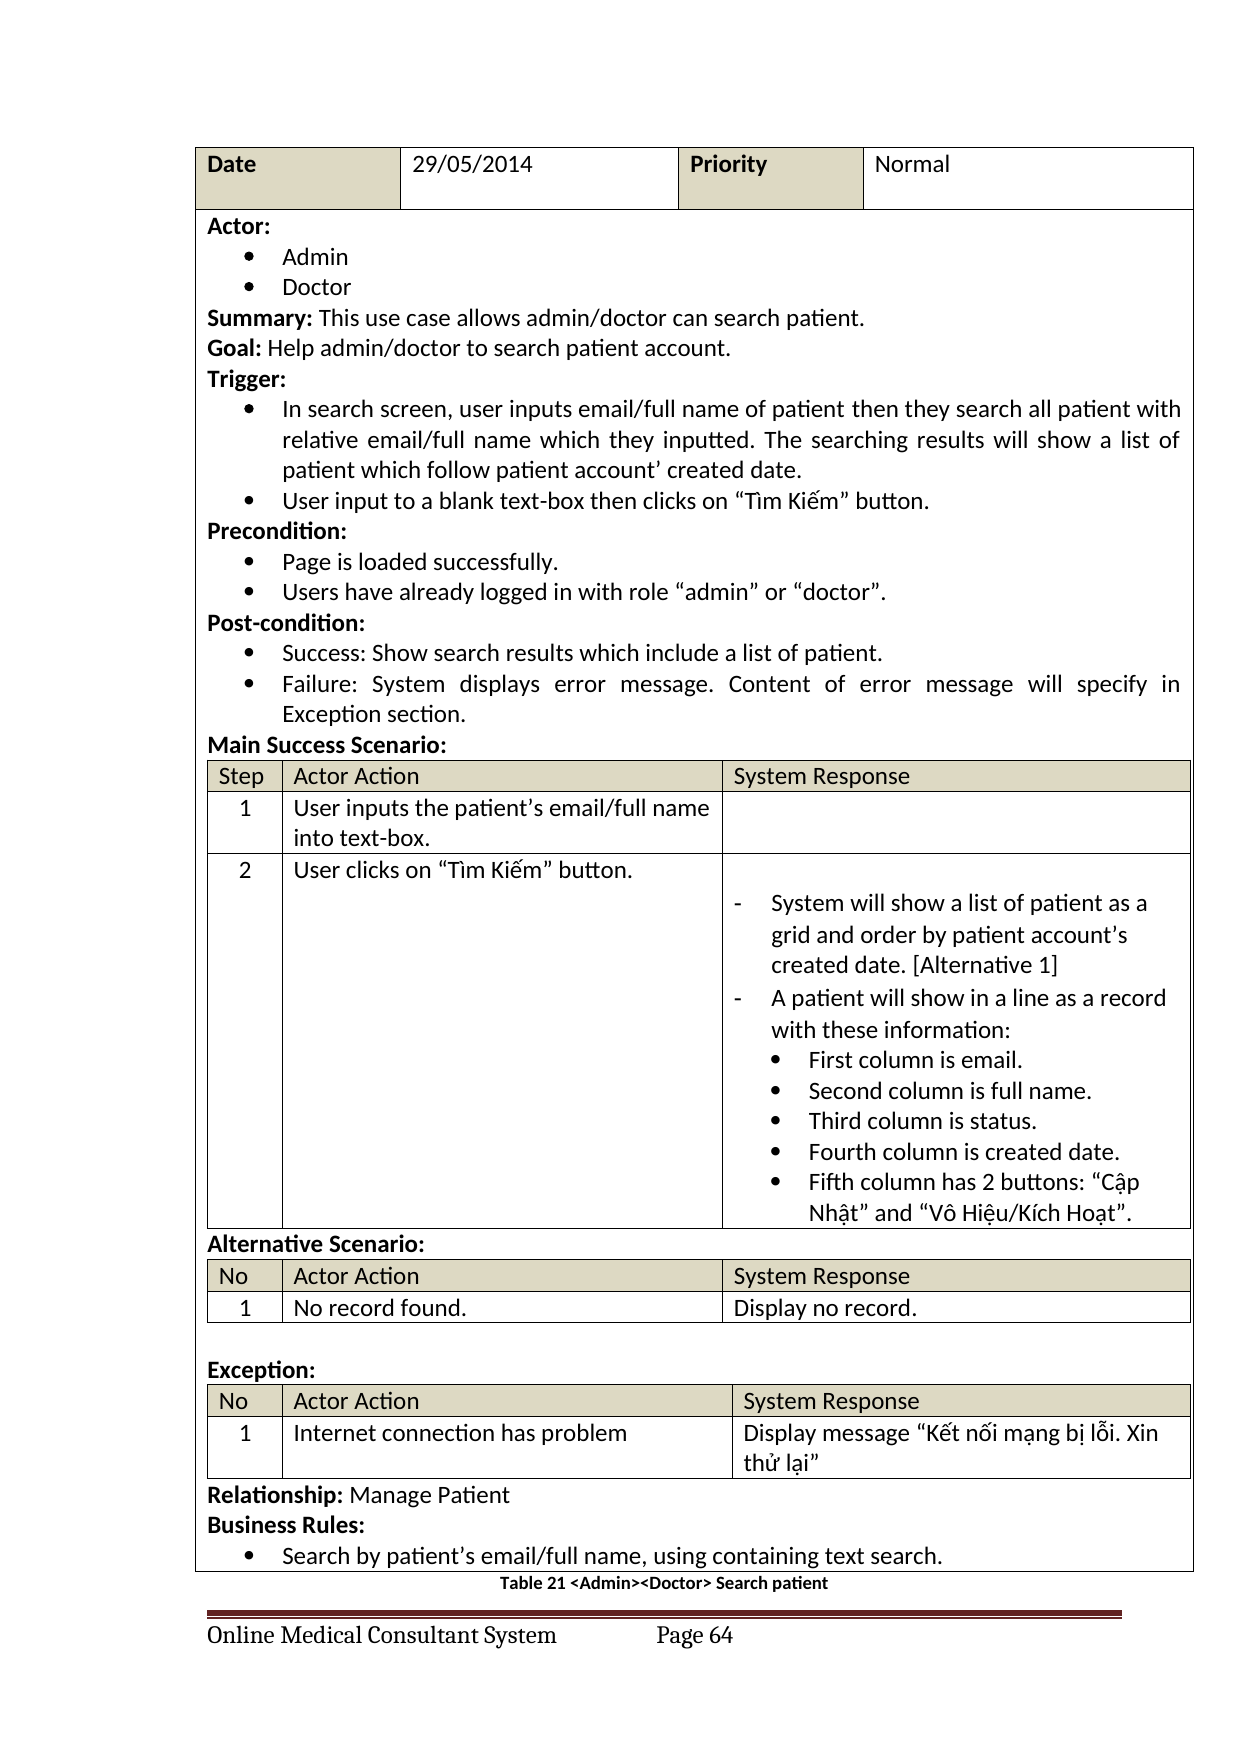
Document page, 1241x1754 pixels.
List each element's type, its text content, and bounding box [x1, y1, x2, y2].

table_cell Priority [679, 148, 863, 209]
table_cell Date [196, 148, 400, 209]
text Table <Admin><Doctor> Search patient [207, 1572, 1122, 1594]
table_cell 29/05/2014 [401, 148, 678, 209]
table_cell Actor: Admin Doctor Summary: This use case allows admin/doctor can search patient. Goal: Help admin/doctor to search patient account. Trigger: In search screen, user inputs email/full name of patient then they search all patient with relative email/full name which they inputted. The searching results will show a list of patient which follow patient account’ created date. User input to a blank text-box then clicks on “Tìm Kiếm” button. Precondition: Page is loaded successfully. Users have already logged in with role “admin” or “doctor”. Post-condition: Success: Show search results which include a list of patient. Failure: System displays error message. Content of error message will specify in Exception section. Main Success Scenario: Alternative Scenario: Exception: Relationship: Manage Patient Business Rules: Search by patient’s email/full name, using containing text search. [196, 210, 1193, 1571]
table_cell Normal [864, 148, 1193, 209]
